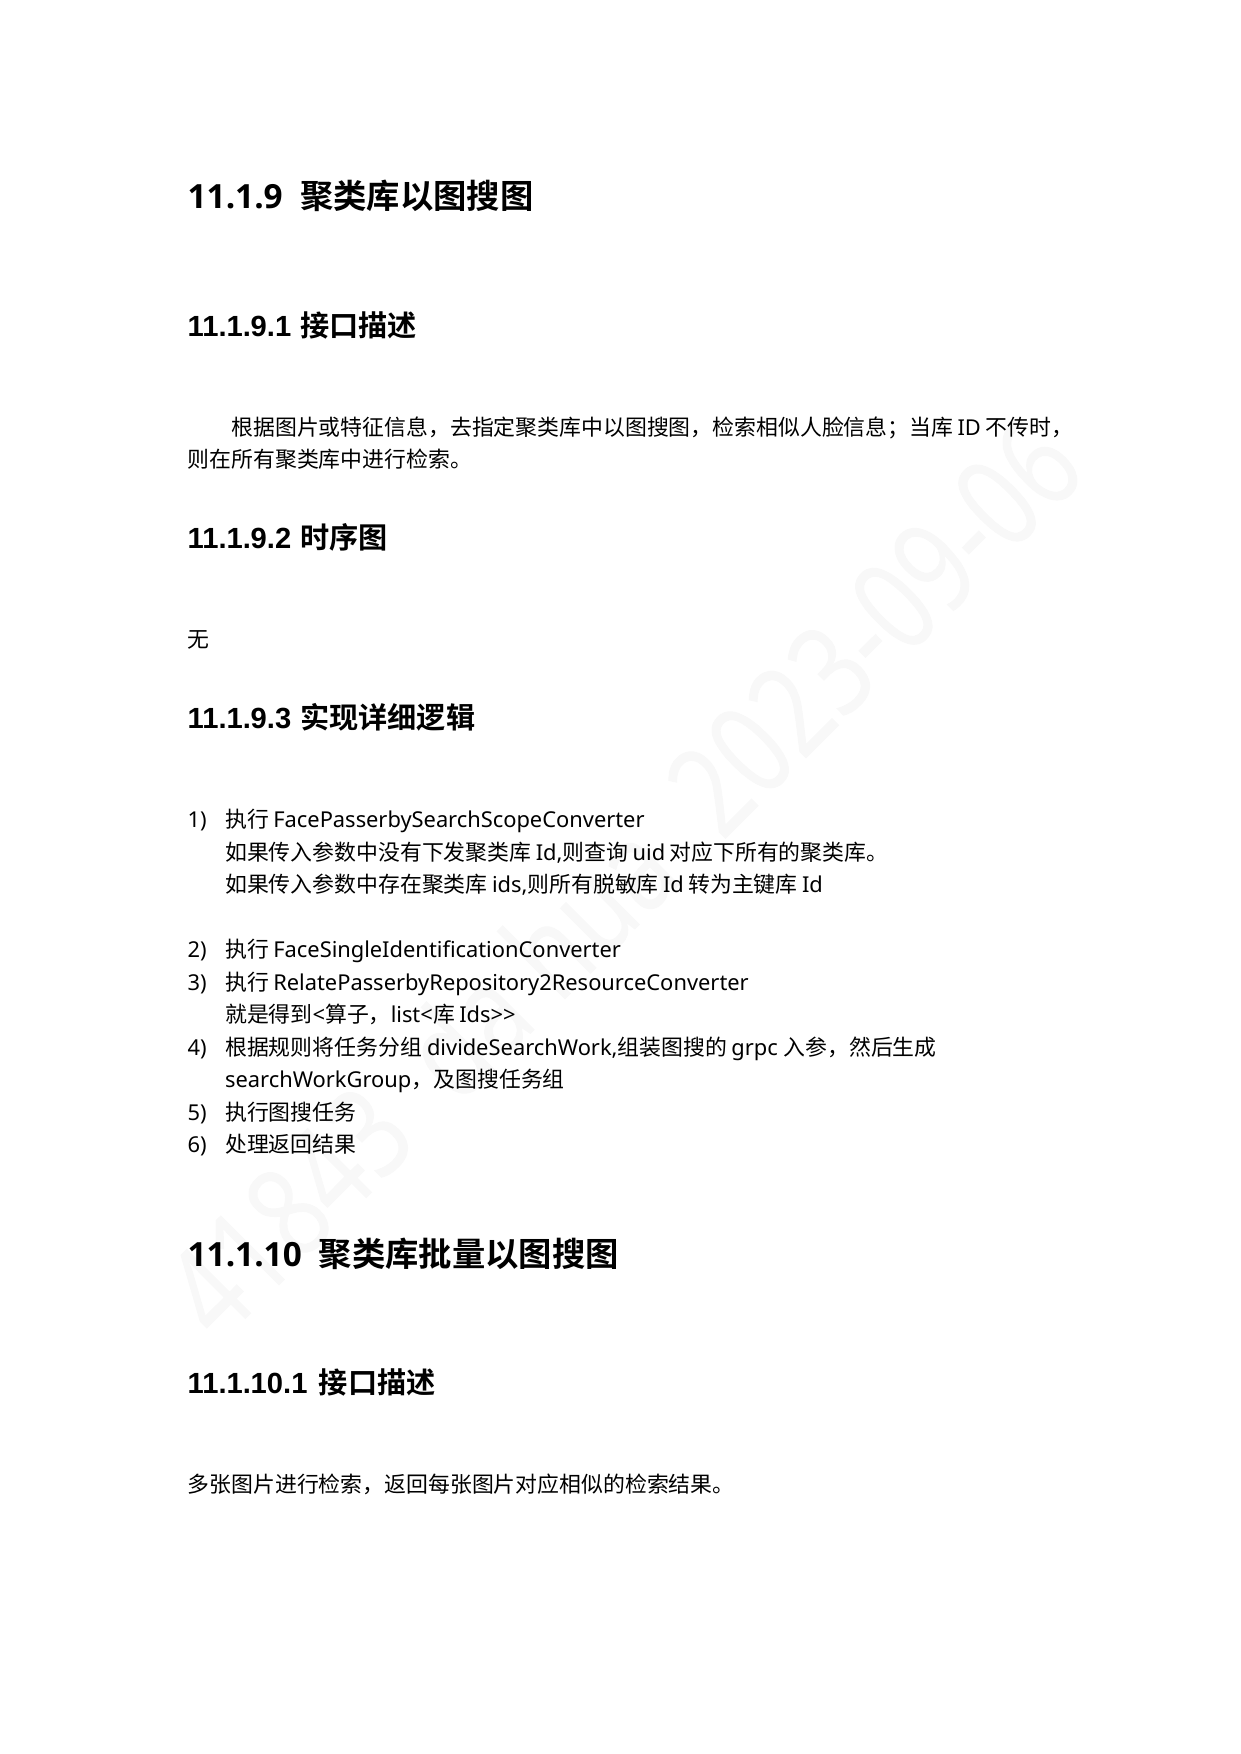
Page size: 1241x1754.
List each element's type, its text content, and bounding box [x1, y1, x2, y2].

text 多张图片进行检索，返回每张图片对应相似的检索结果。 [187, 1467, 1053, 1499]
text 根据图片或特征信息，去指定聚类库中以图搜图，检索相似人脸信息；当库ID不传时，则在所有聚类库中进行检索。 [187, 409, 1053, 474]
list 就是得到<算子，list<库Ids>> [225, 997, 1053, 1029]
subtitle 接口描述 [187, 1348, 1053, 1413]
subtitle 实现详细逻辑 [187, 684, 1053, 749]
subtitle 聚类库批量以图搜图 [187, 1219, 1053, 1284]
text 无 [187, 622, 1053, 654]
list 如果传入参数中没有下发聚类库Id,则查询uid对应下所有的聚类库。 [225, 834, 1053, 867]
list 执行RelatePasserbyRepository2ResourceConverter [187, 964, 1053, 997]
list 处理返回结果 [187, 1127, 1053, 1159]
subtitle 聚类库以图搜图 [187, 162, 1053, 227]
list 根据规则将任务分组 divideSearchWork,组装图搜的grpc 入参，然后生成searchWorkGroup，及图搜任务组 [187, 1029, 1053, 1094]
subtitle 接口描述 [187, 291, 1053, 356]
list 如果传入参数中存在聚类库ids,则所有脱敏库Id转为主键库Id [225, 867, 1053, 899]
list 执行FacePasserbySearchScopeConverter [187, 802, 1053, 834]
list 执行图搜任务 [187, 1094, 1053, 1127]
list 执行FaceSingleIdentificationConverter [187, 932, 1053, 964]
subtitle 时序图 [187, 503, 1053, 568]
